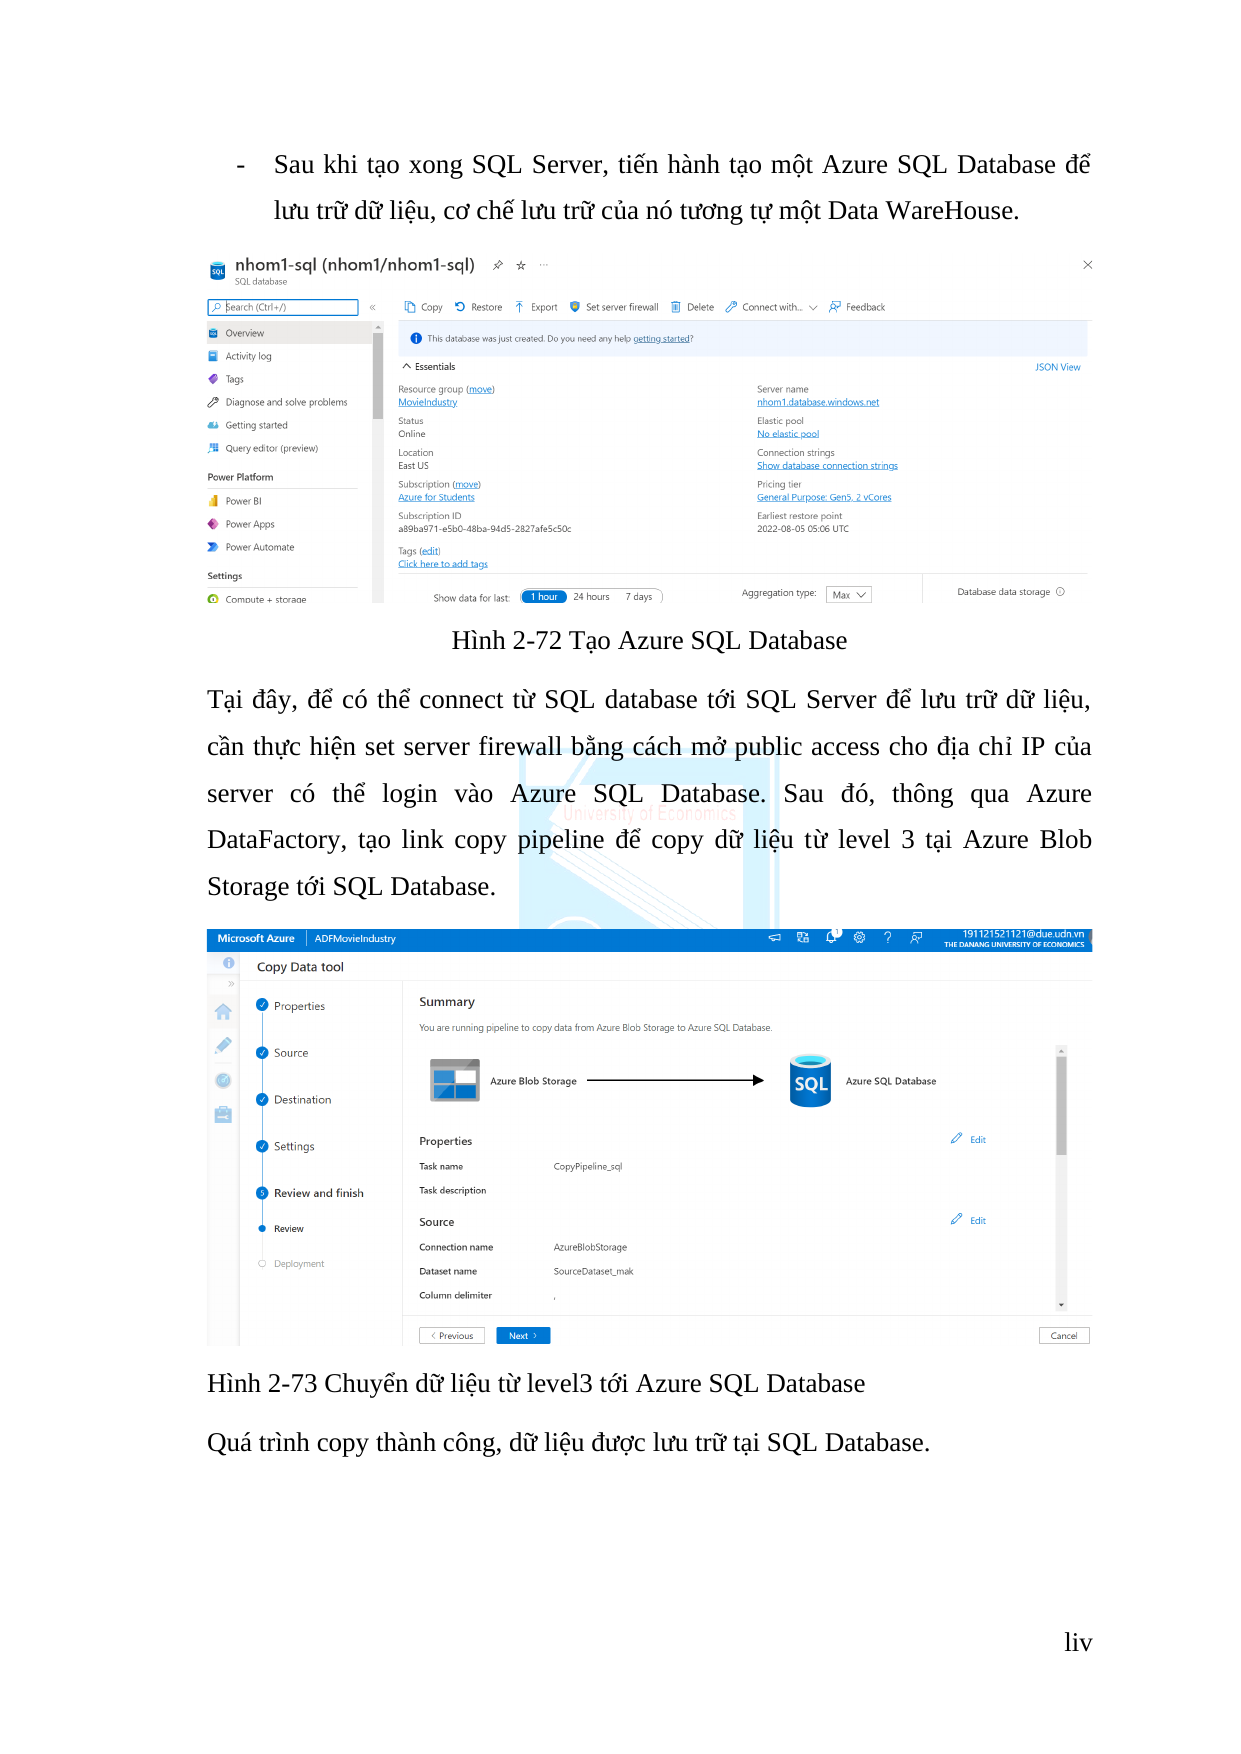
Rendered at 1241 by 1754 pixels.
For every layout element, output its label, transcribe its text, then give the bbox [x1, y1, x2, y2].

text Quá trình copy thành công, dữ liệu được lưu trữ tại SQL Database. [207, 1427, 1092, 1458]
text Sau khi tạo xong SQL Server, tiến hành tạo một Azure SQL Database để lưu trữ dữ liệu, cơ chế lưu trữ của nó tương tự một Data WareHouse. [236, 148, 1092, 226]
text Hình 2-73 Chuyển dữ liệu từ level3 tới Azure SQL Database [207, 1367, 1092, 1398]
text Tại đây, để có thể connect từ SQL database tới SQL Server để lưu trữ dữ liệu, cần thực hiện set server firewall bằng cách mở public access cho địa chỉ IP của server có thể login vào Azure SQL Database. Sau đó, thông qua Azure DataFactory, tạo link copy pipeline để copy dữ liệu từ level 3 tại Azure Blob Storage tới SQL Database. [207, 683, 1092, 901]
picture [206, 929, 1093, 1346]
picture [206, 253, 1093, 603]
text Hình 2-72 Tạo Azure SQL Database [207, 624, 1092, 656]
